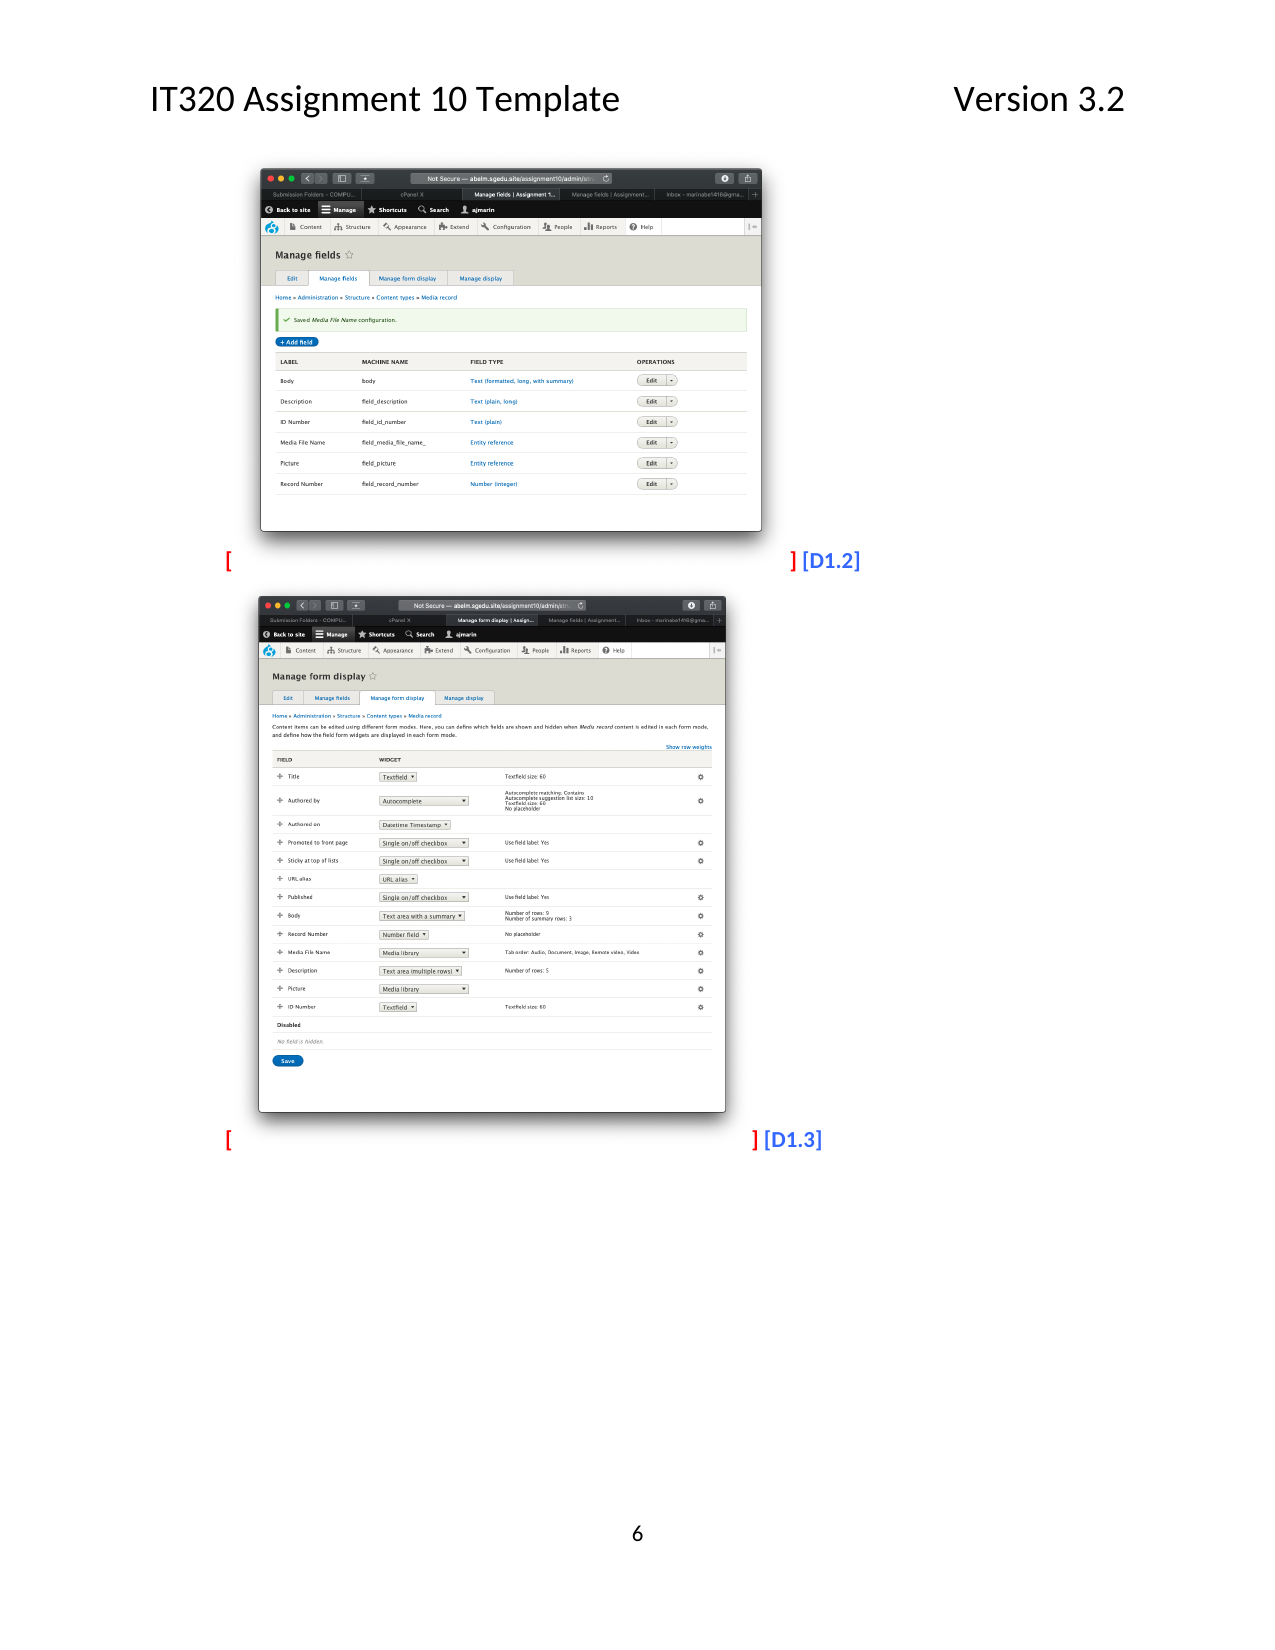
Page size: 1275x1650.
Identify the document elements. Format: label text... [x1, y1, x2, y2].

picture [232, 150, 790, 569]
picture [232, 578, 752, 1147]
